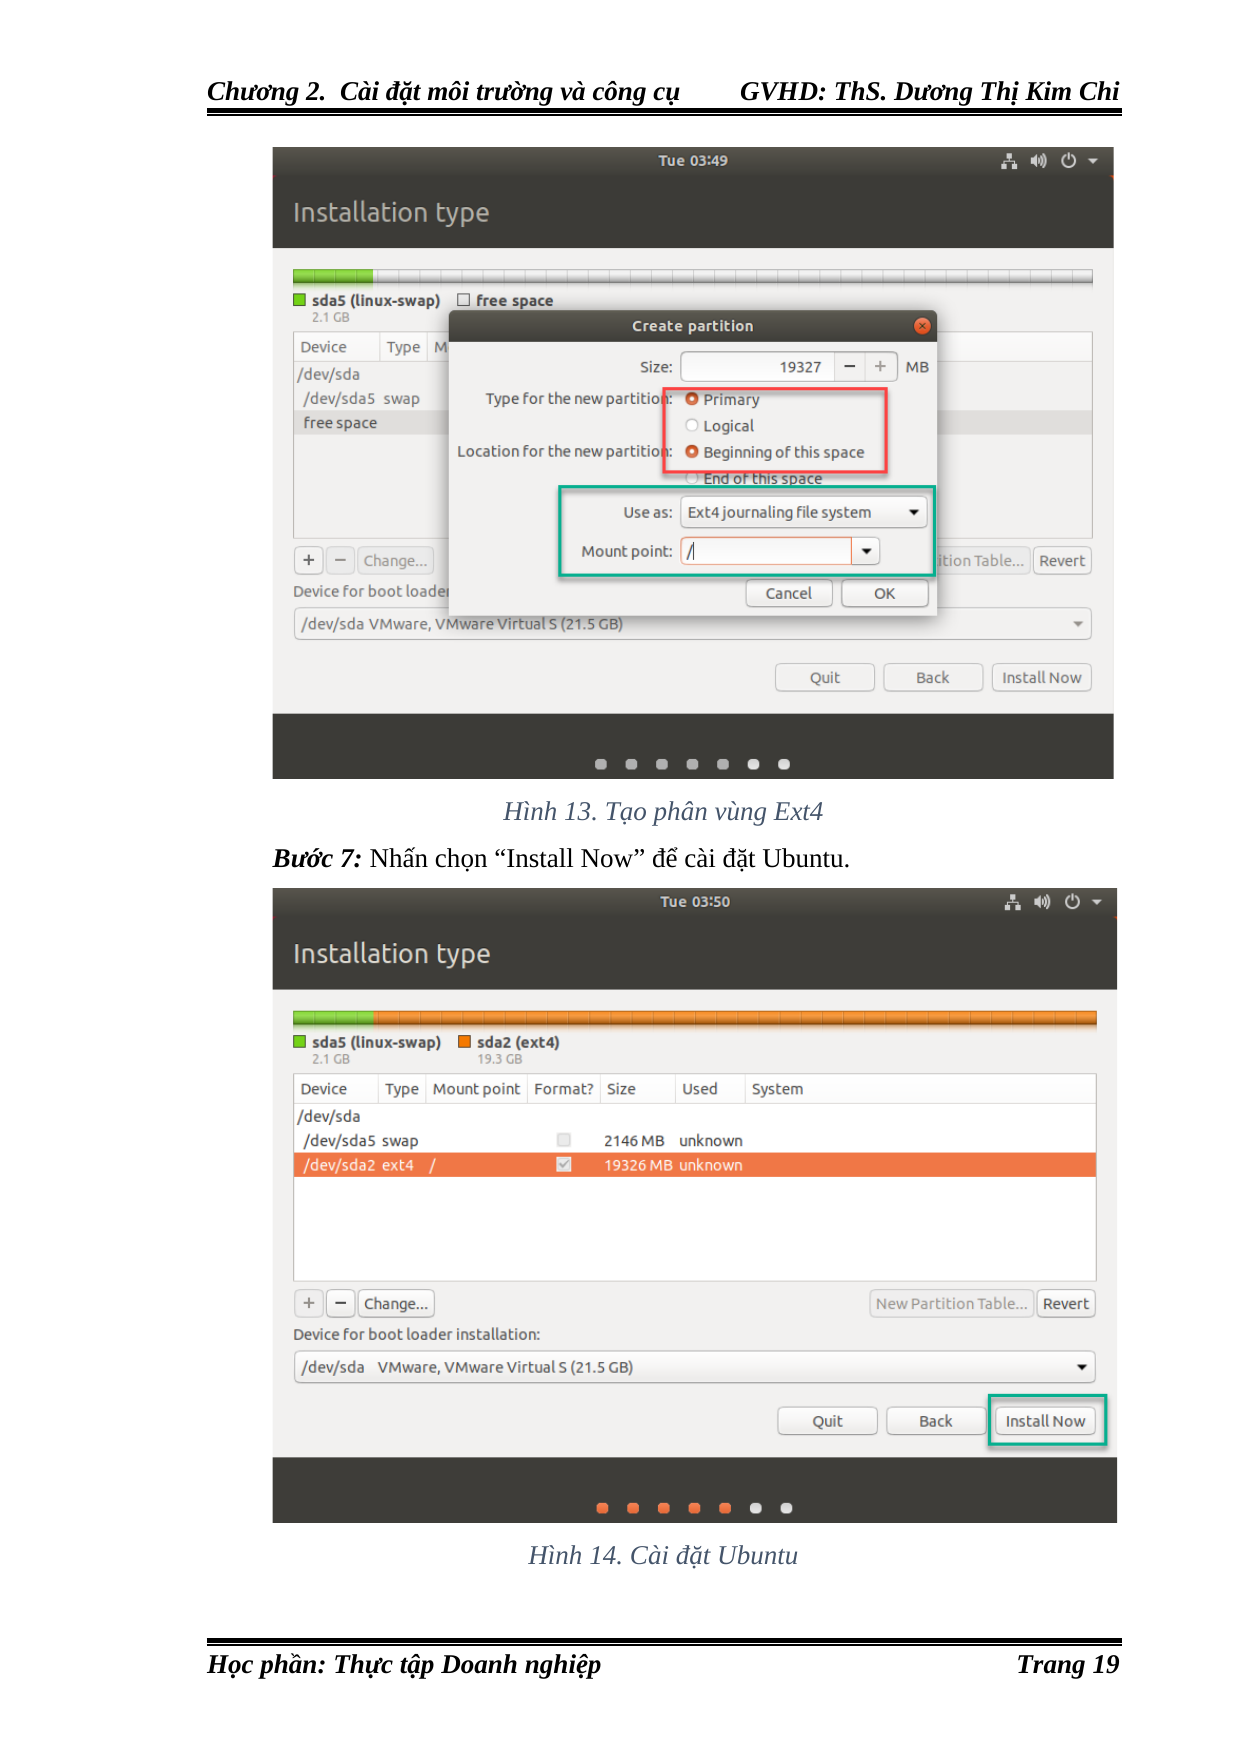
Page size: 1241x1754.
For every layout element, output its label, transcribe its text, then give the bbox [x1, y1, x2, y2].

picture [272, 888, 1118, 1523]
list Bước 7: Nhấn chọn “Install Now” để cài đặt Ubuntu. [272, 842, 1122, 873]
picture [272, 147, 1114, 779]
text Hình 14. Cài đặt Ubuntu [207, 1539, 1122, 1570]
text Hình 13. Tạo phân vùng Ext4 [207, 795, 1122, 827]
